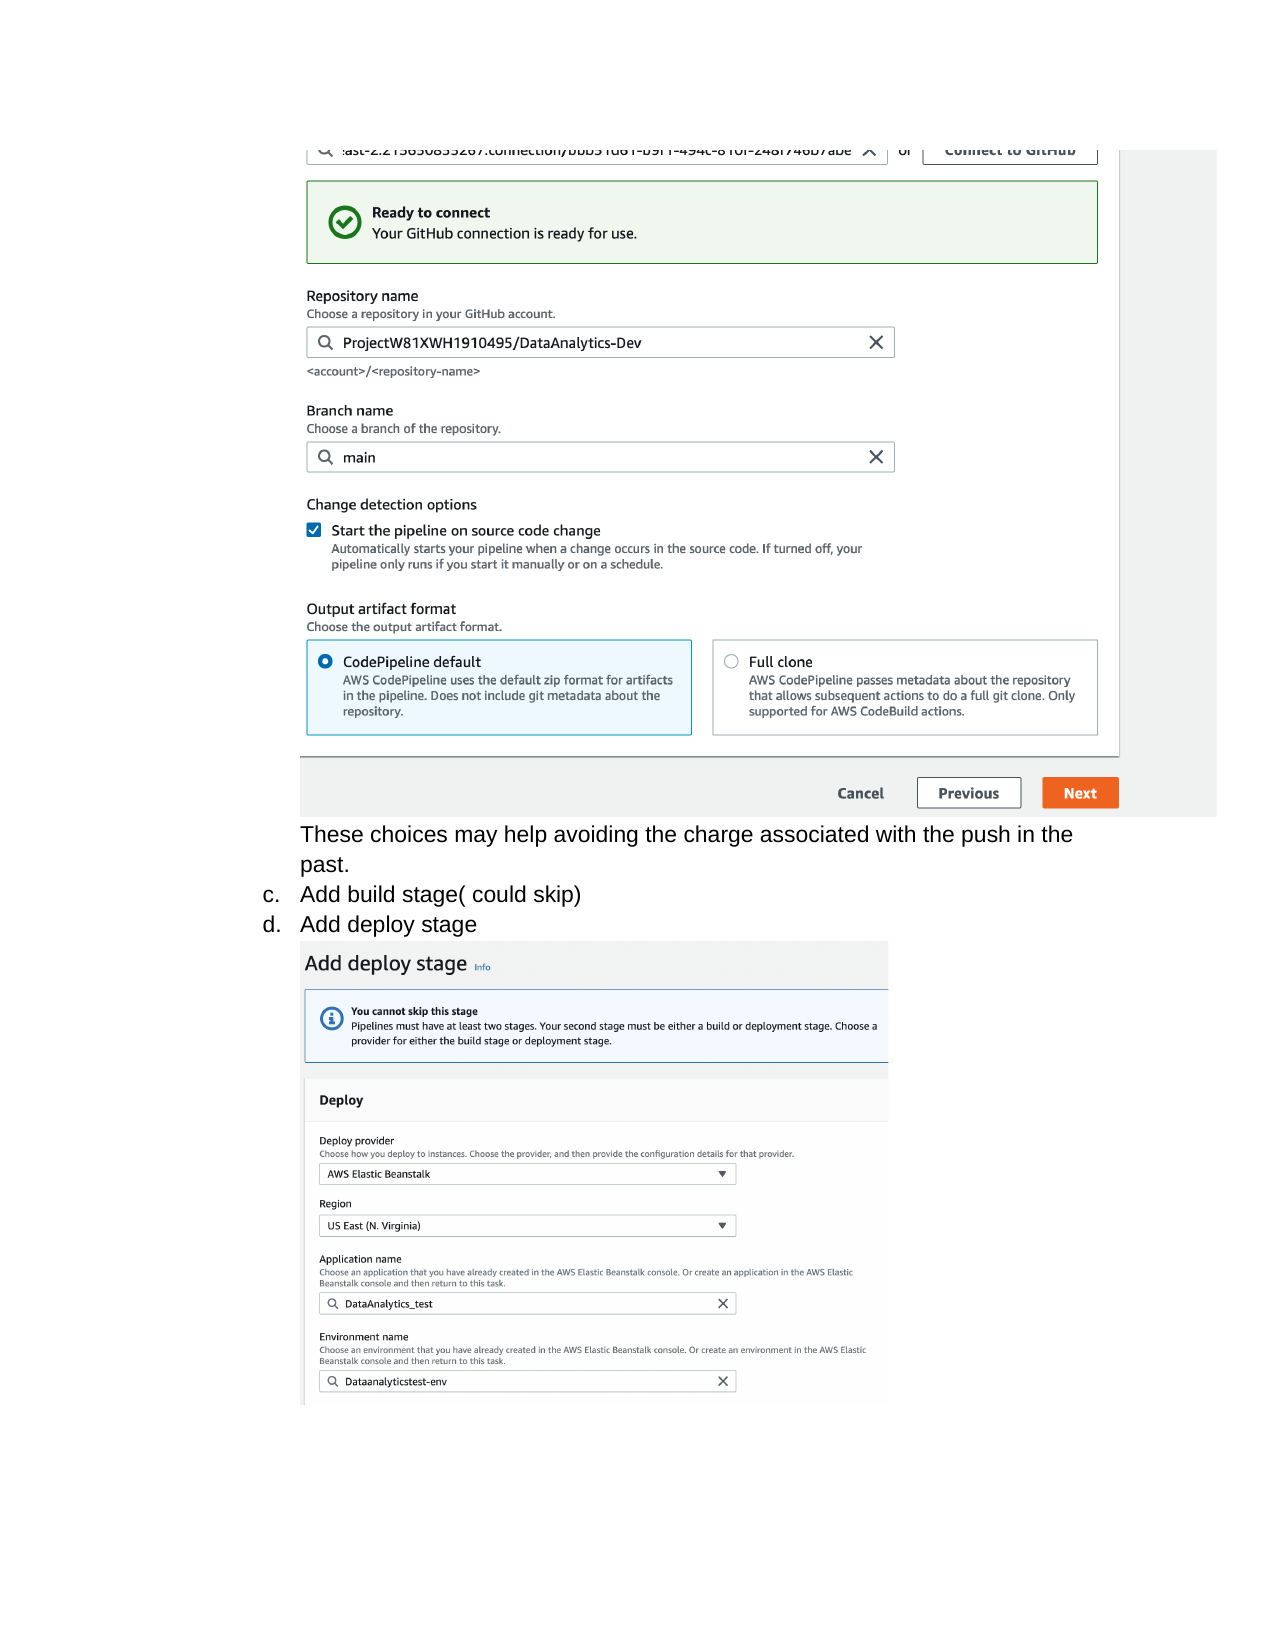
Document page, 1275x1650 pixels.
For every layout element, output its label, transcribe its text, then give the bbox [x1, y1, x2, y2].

text These choices may help avoiding the charge associated with the push in the past. [300, 821, 1125, 877]
list Add deploy stage [262, 911, 1125, 937]
picture [300, 150, 1217, 817]
picture [300, 941, 889, 1405]
list Add build stage( could skip) [262, 881, 1125, 907]
